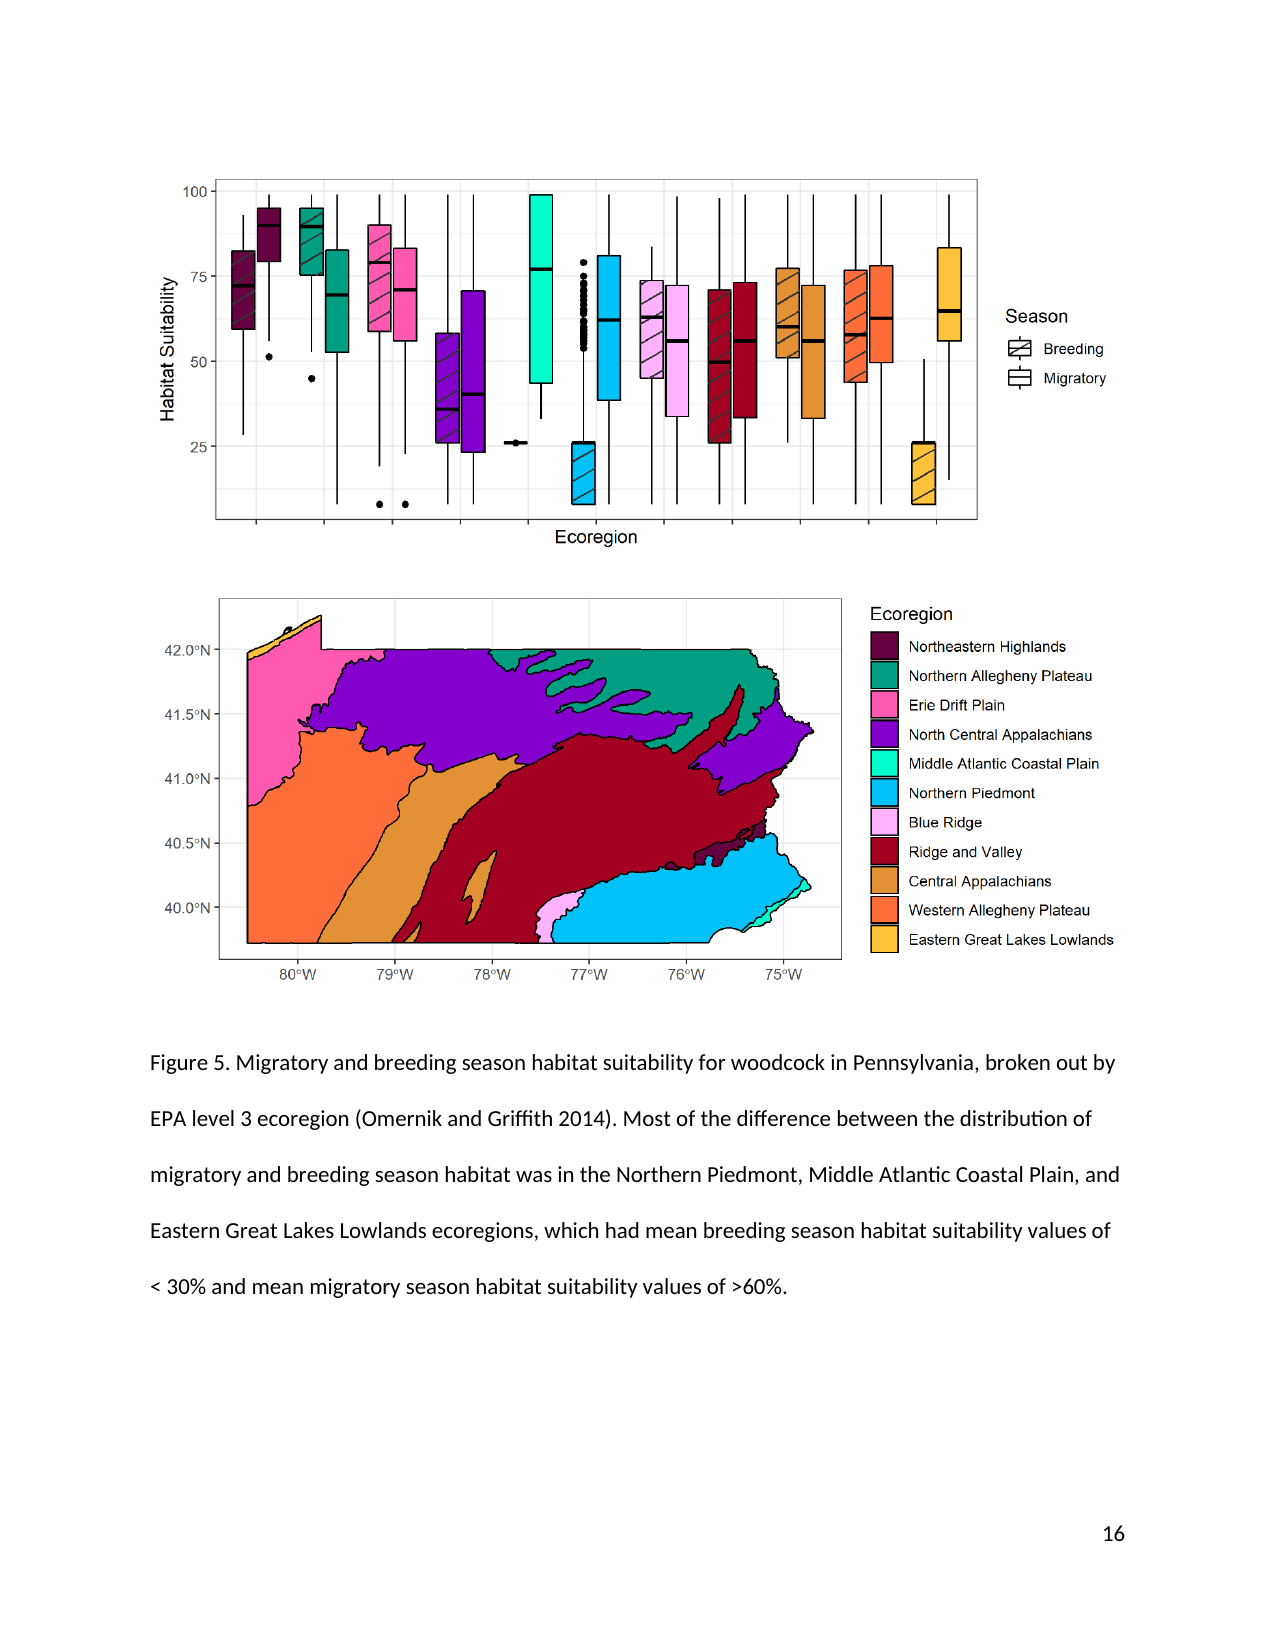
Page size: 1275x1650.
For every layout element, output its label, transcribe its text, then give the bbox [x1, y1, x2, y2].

picture [150, 150, 1125, 1004]
text Figure 5. Migratory and breeding season habitat suitability for woodcock in Pennsylvania, broken out by EPA level 3 ecoregion (Omernik and Griffith 2014). Most of the difference between the distribution of migratory and breeding season habitat was in the Northern Piedmont, Middle Atlantic Coastal Plain, and Eastern Great Lakes Lowlands ecoregions, which had mean breeding season habitat suitability values of < 30% and mean migratory season habitat suitability values of >60%. [150, 1048, 1125, 1300]
